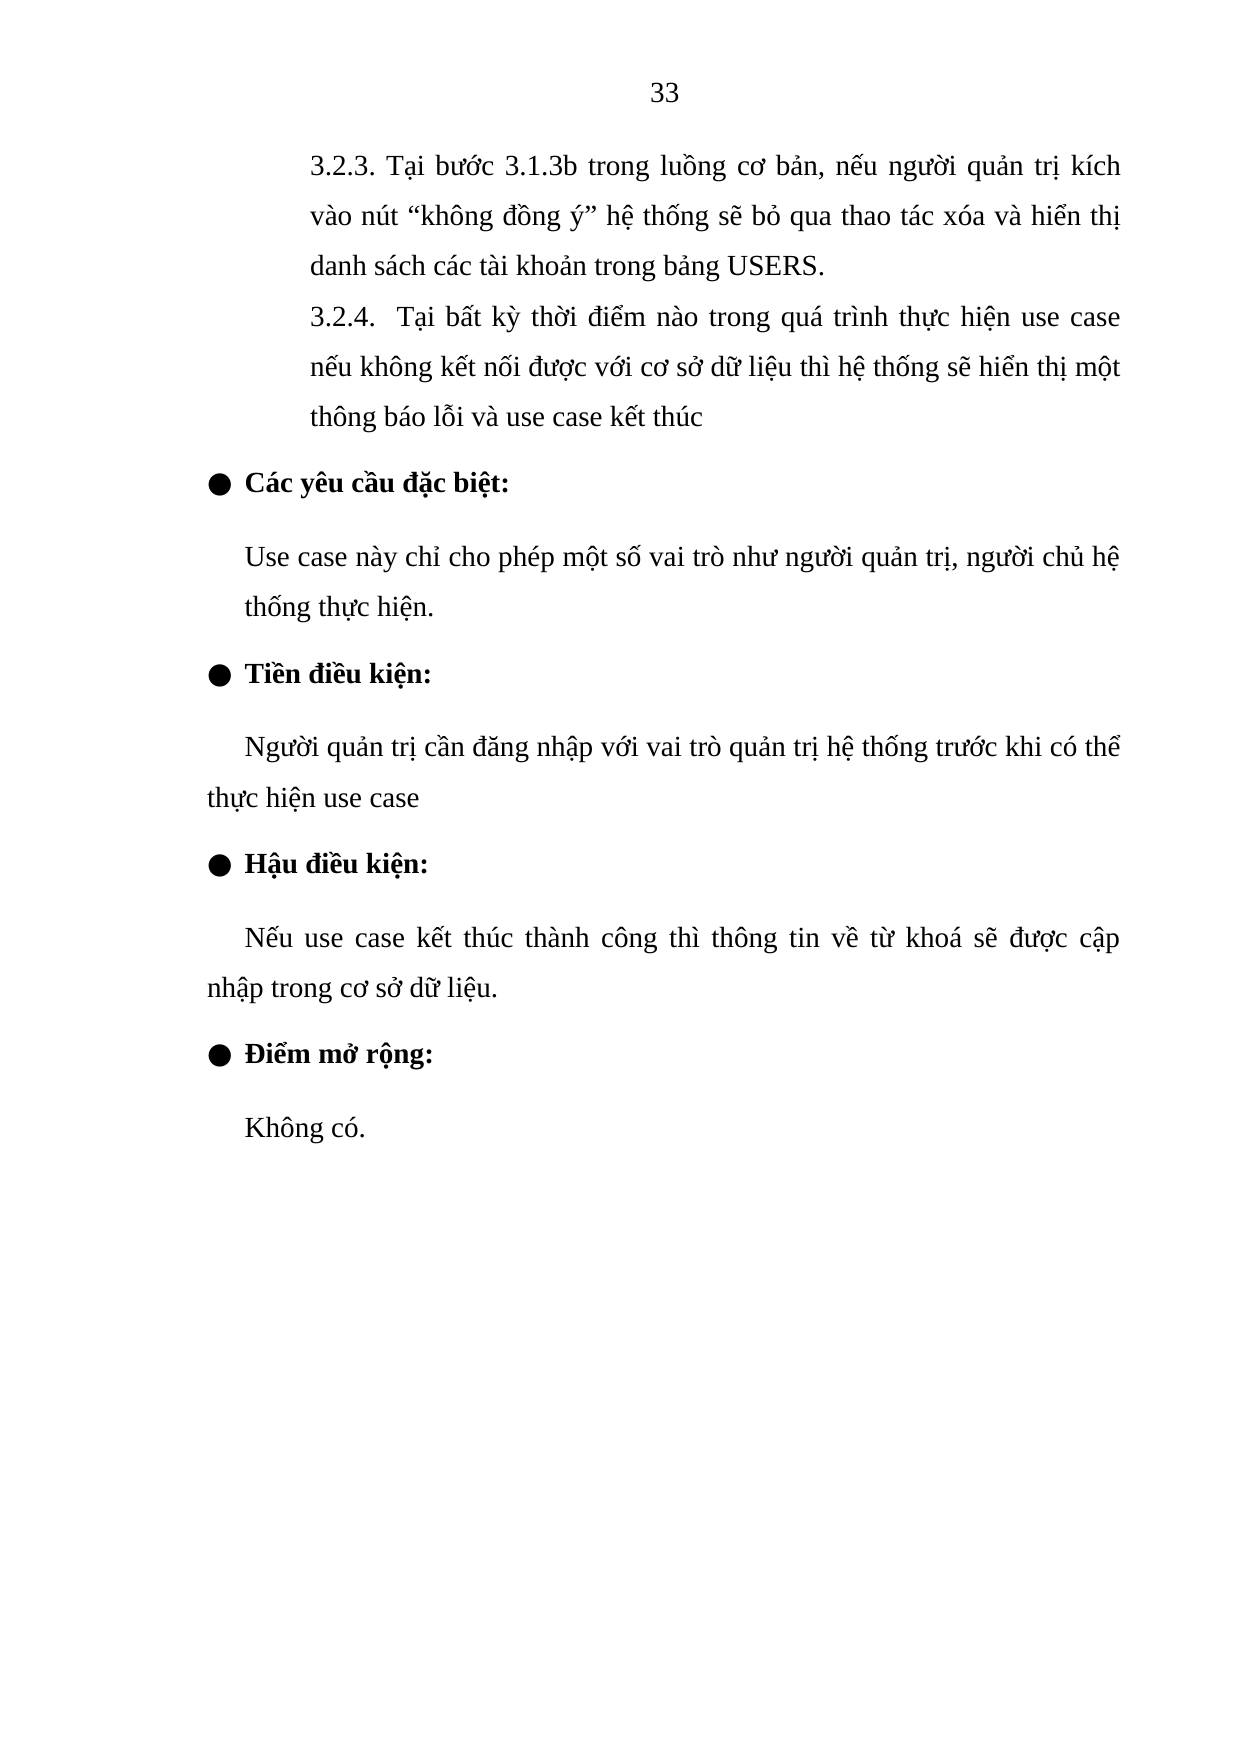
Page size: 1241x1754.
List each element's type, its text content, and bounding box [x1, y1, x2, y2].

text Người quản trị cần đăng nhập với vai trò quản trị hệ thống trước khi có thể thực hiện use case [207, 729, 1122, 813]
text Không có. [244, 1110, 1122, 1144]
list Hậu điều kiện: [207, 830, 1122, 890]
text Use case này chỉ cho phép một số vai trò như người quản trị, người chủ hệ thống thực hiện. [244, 539, 1122, 623]
text 3.2.4. Tại bất kỳ thời điểm nào trong quá trình thực hiện use case nếu không kết nối được với cơ sở dữ liệu thì hệ thống sẽ hiển thị một thông báo lỗi và use case kết thúc [310, 299, 1122, 433]
list Điểm mở rộng: [207, 1021, 1122, 1080]
text Nếu use case kết thúc thành công thì thông tin về từ khoá sẽ được cập nhập trong cơ sở dữ liệu. [207, 920, 1122, 1004]
list Các yêu cầu đặc biệt: [207, 449, 1122, 509]
text 3.2.3. Tại bước 3.1.3b trong luồng cơ bản, nếu người quản trị kích vào nút “không đồng ý” hệ thống sẽ bỏ qua thao tác xóa và hiển thị danh sách các tài khoản trong bảng USERS. [310, 148, 1122, 282]
list Tiền điều kiện: [207, 640, 1122, 700]
